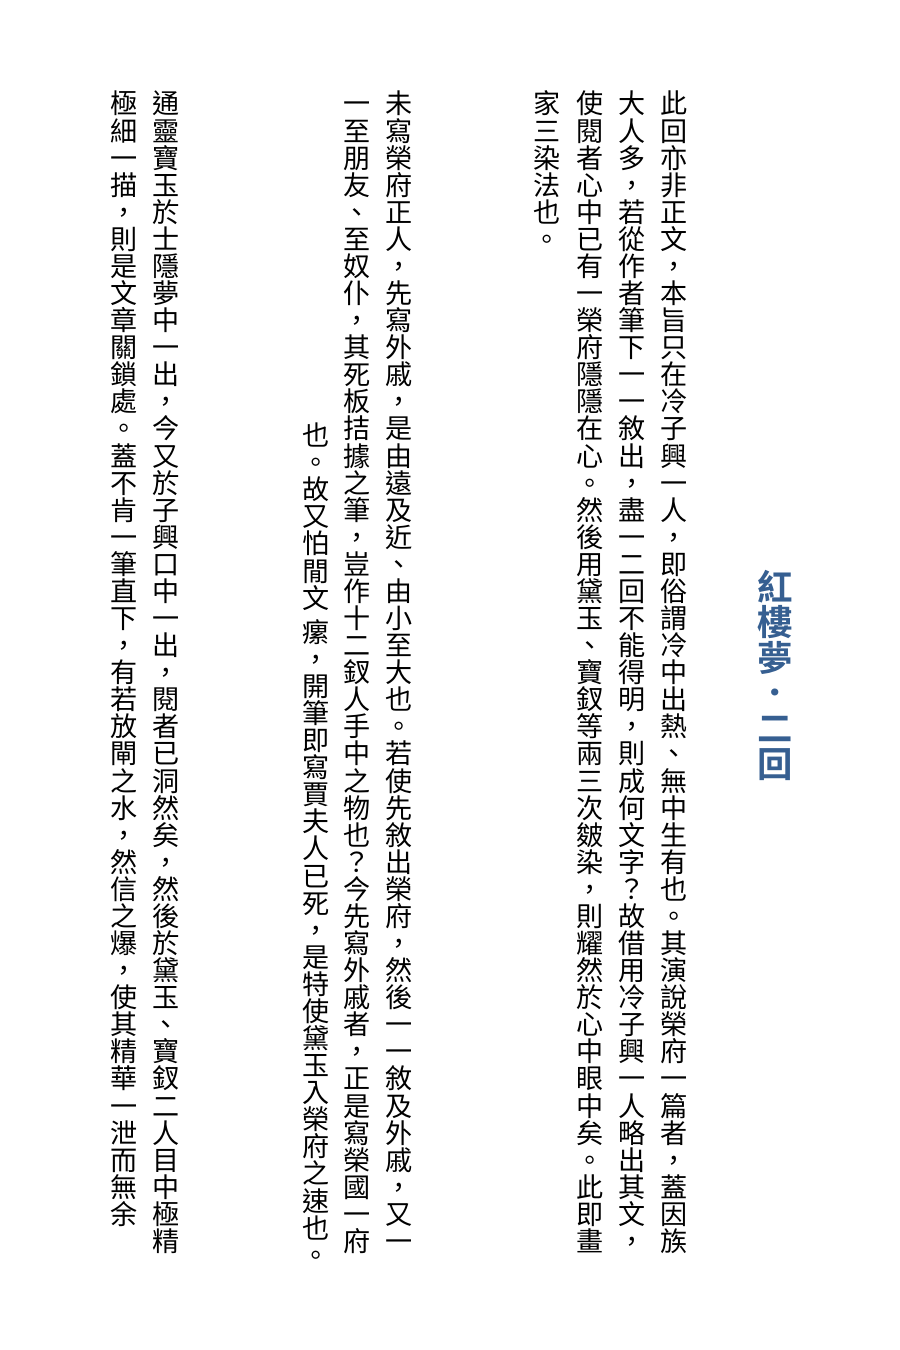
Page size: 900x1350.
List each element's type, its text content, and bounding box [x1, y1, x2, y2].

text 此回亦非正文，本旨只在冷子興一人，即俗謂冷中出熱、無中生有也。其演說榮府一篇者，蓋因族大人多，若從作者筆下一一敘出，盡一二回不能得明，則成何文字？故借用冷子興一人略出其文，使閱者心中已有一榮府隱隱在心。然後用黛玉、寶釵等兩三次皴染，則耀然於心中眼中矣。此即畫家三染法也。 [485, 90, 734, 1260]
subtitle 紅樓夢．二回 [749, 90, 797, 1260]
text 未寫榮府正人，先寫外戚，是由遠及近、由小至大也。若使先敘出榮府，然後一一敘及外戚，又一一至朋友、至奴仆，其死板拮據之筆，豈作十二釵人手中之物也？今先寫外戚者，正是寫榮國一府也。故又怕閒文 瘰，開筆即寫賈夫人已死，是特使黛玉入榮府之速也。 [252, 90, 458, 1260]
